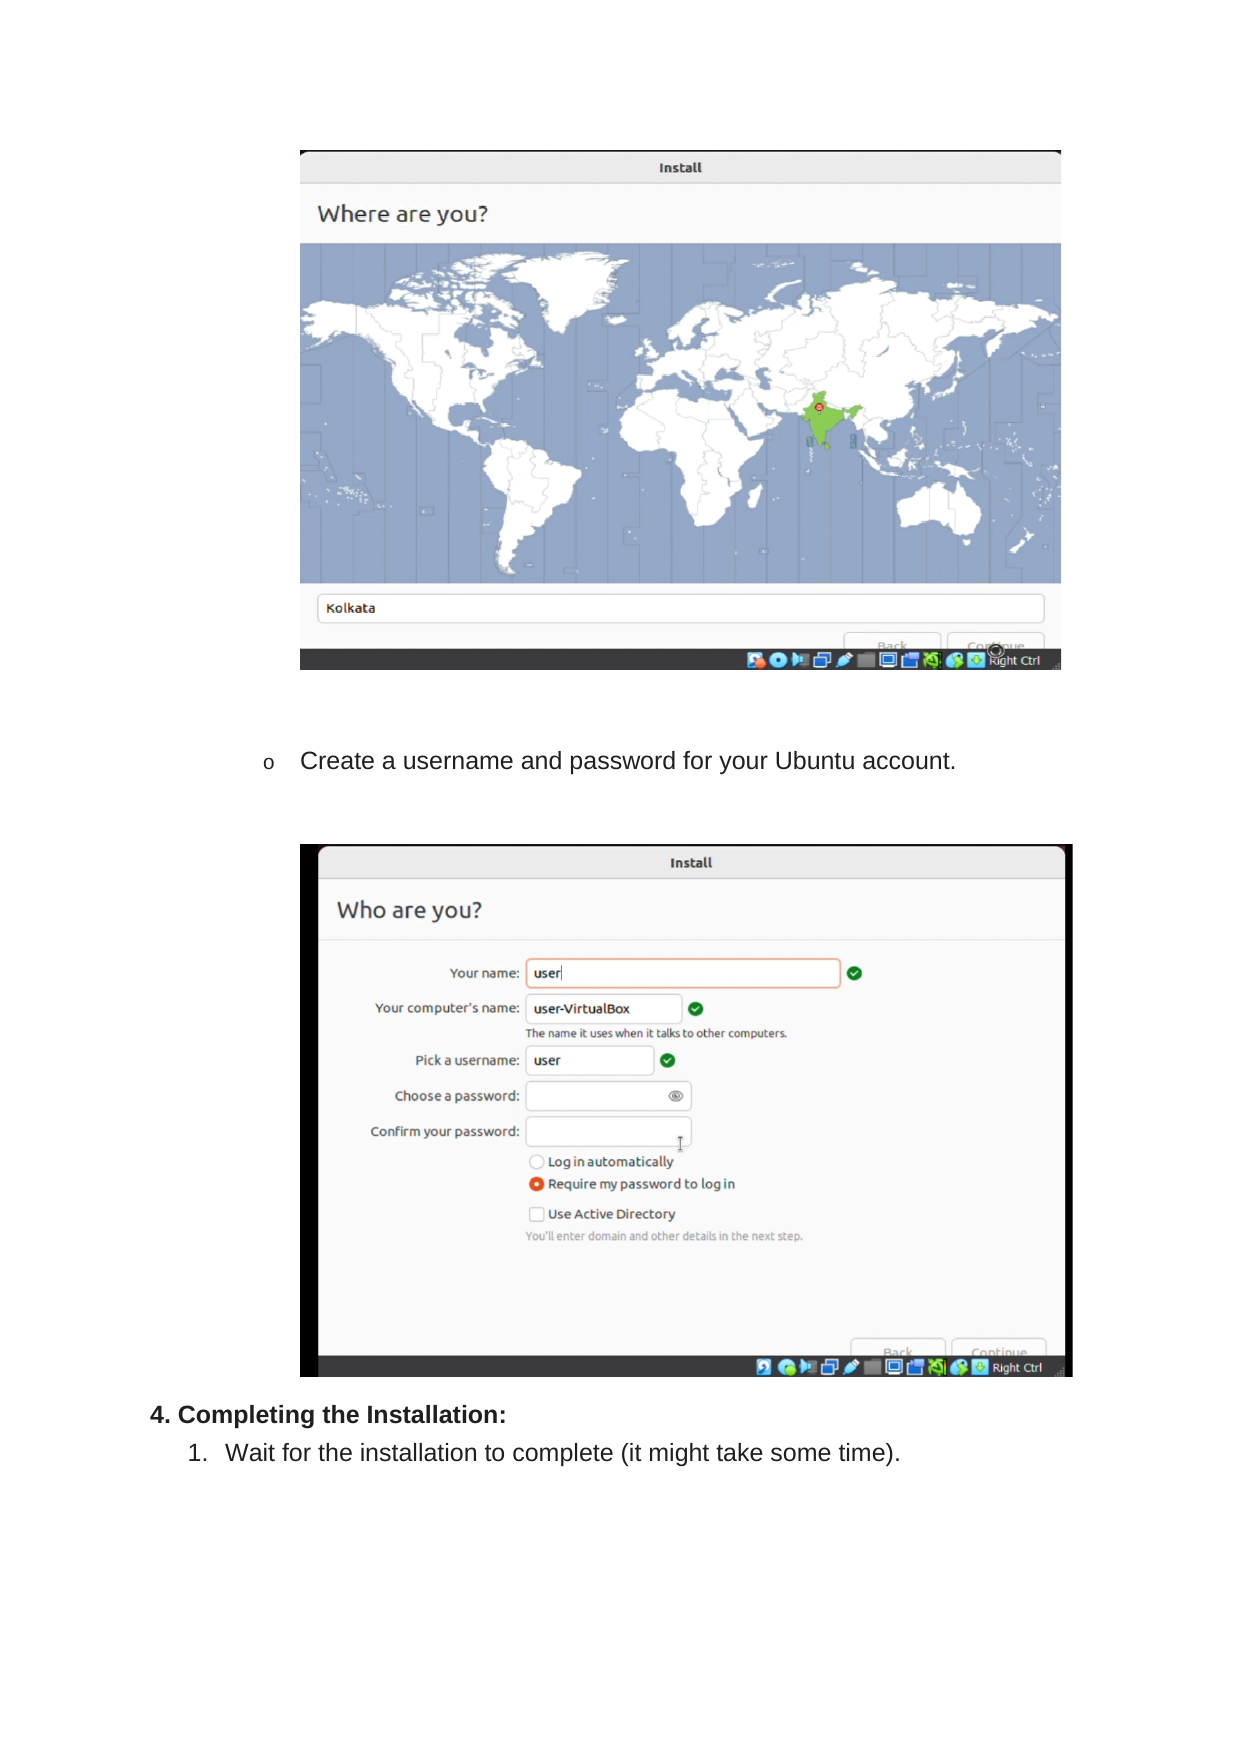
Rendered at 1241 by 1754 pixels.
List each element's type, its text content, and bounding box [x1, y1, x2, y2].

list Create a username and password for your Ubuntu account. [262, 738, 1090, 776]
picture [300, 844, 1073, 1377]
picture [300, 150, 1062, 670]
text 4. Completing the Installation: [150, 1392, 1090, 1429]
list Wait for the installation to complete (it might take some time). [187, 1429, 1090, 1467]
